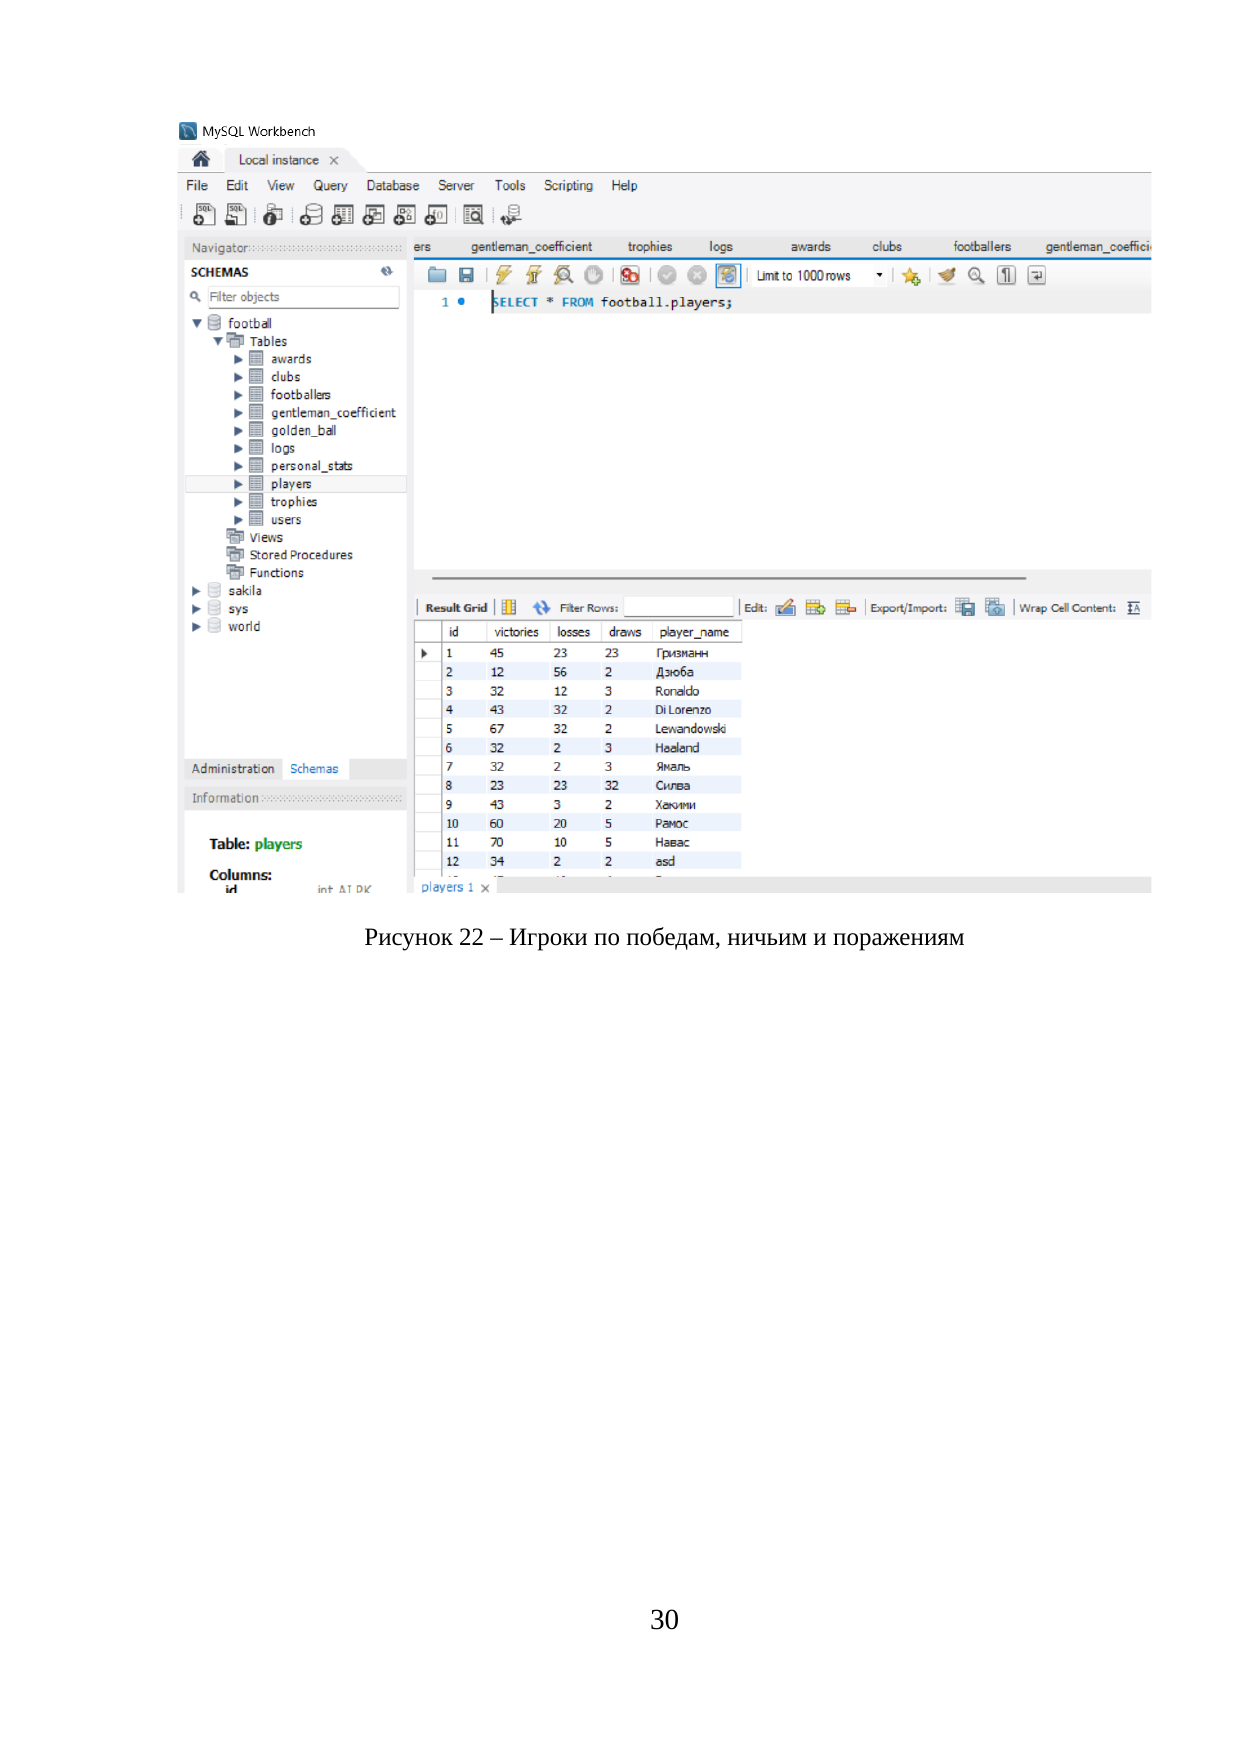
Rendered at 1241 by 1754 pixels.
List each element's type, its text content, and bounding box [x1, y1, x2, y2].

picture [177, 118, 1152, 893]
text Рисунок 22 – Игроки по победам, ничьим и поражениям [177, 922, 1152, 950]
